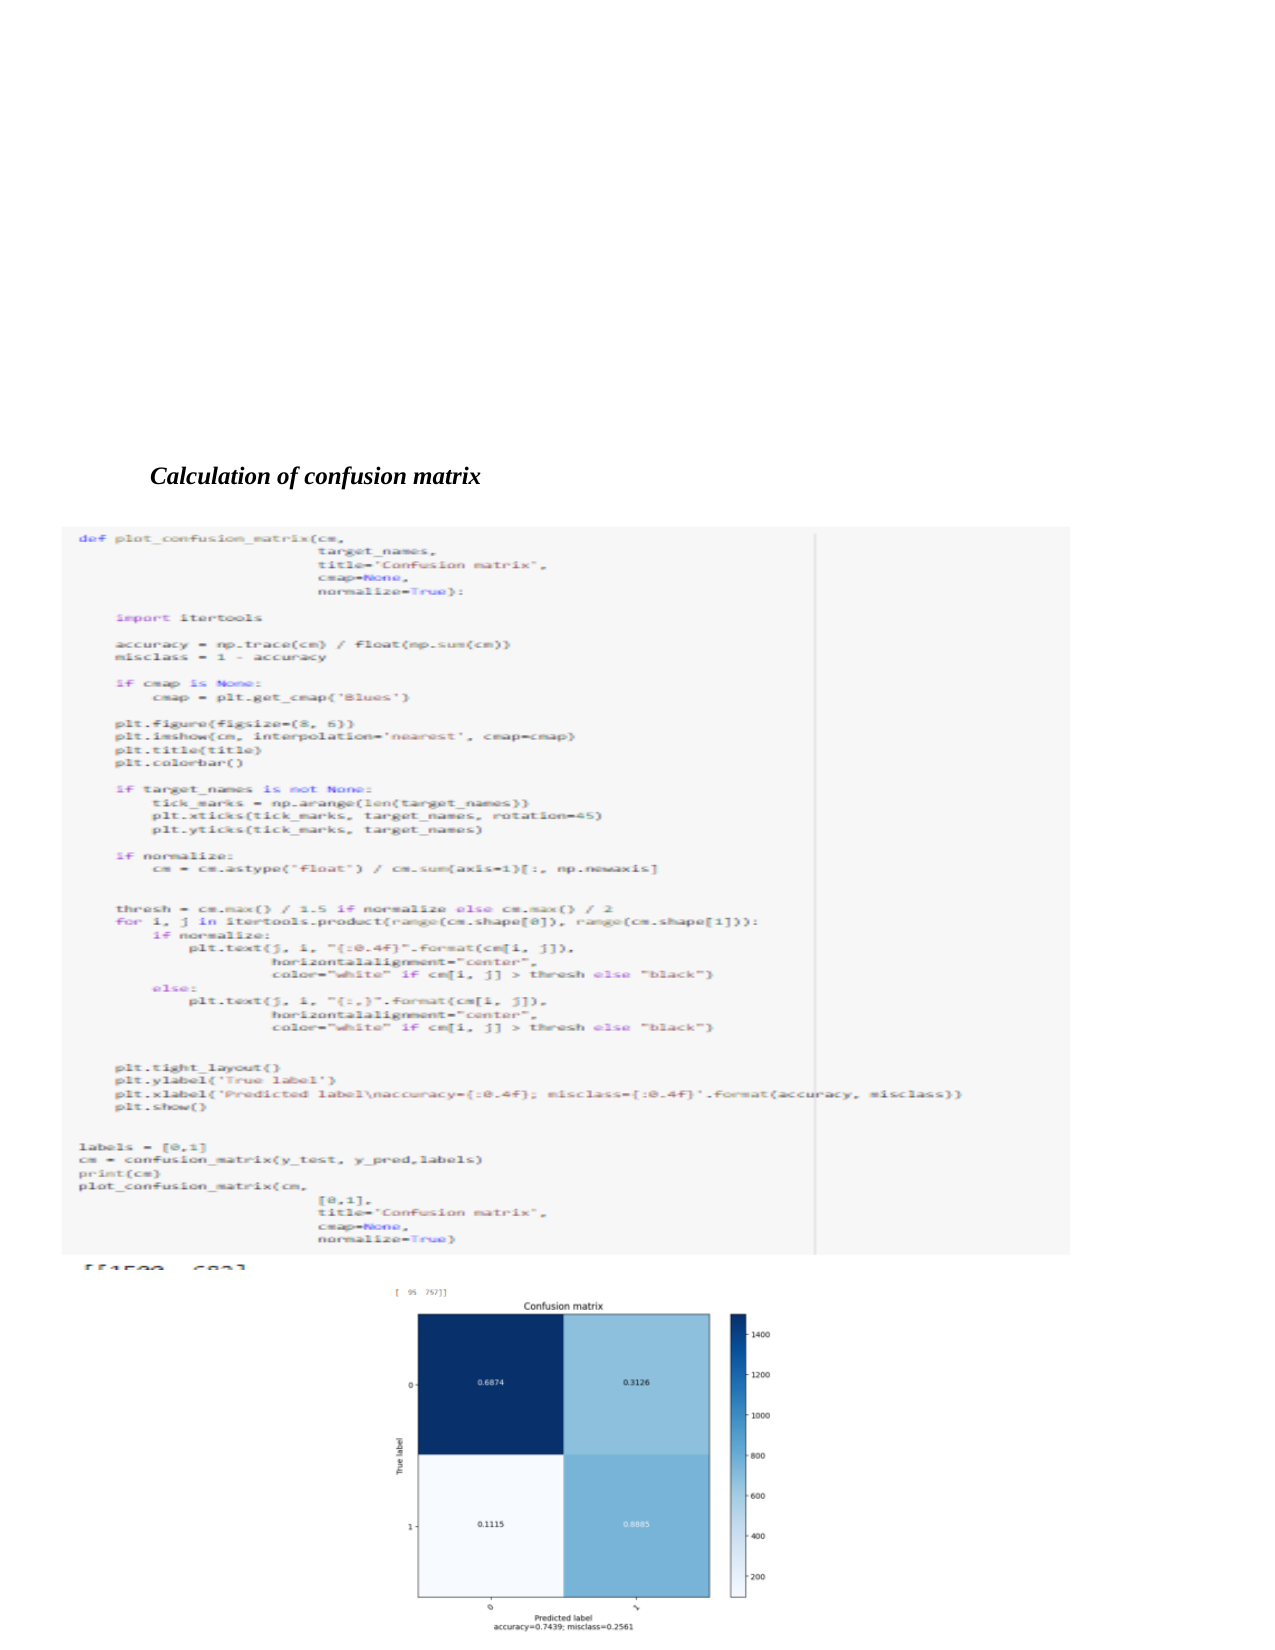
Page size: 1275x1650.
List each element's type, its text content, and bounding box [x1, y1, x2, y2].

picture [377, 1289, 797, 1650]
picture [61, 524, 1071, 1270]
text Calculation of confusion matrix [150, 461, 1125, 490]
